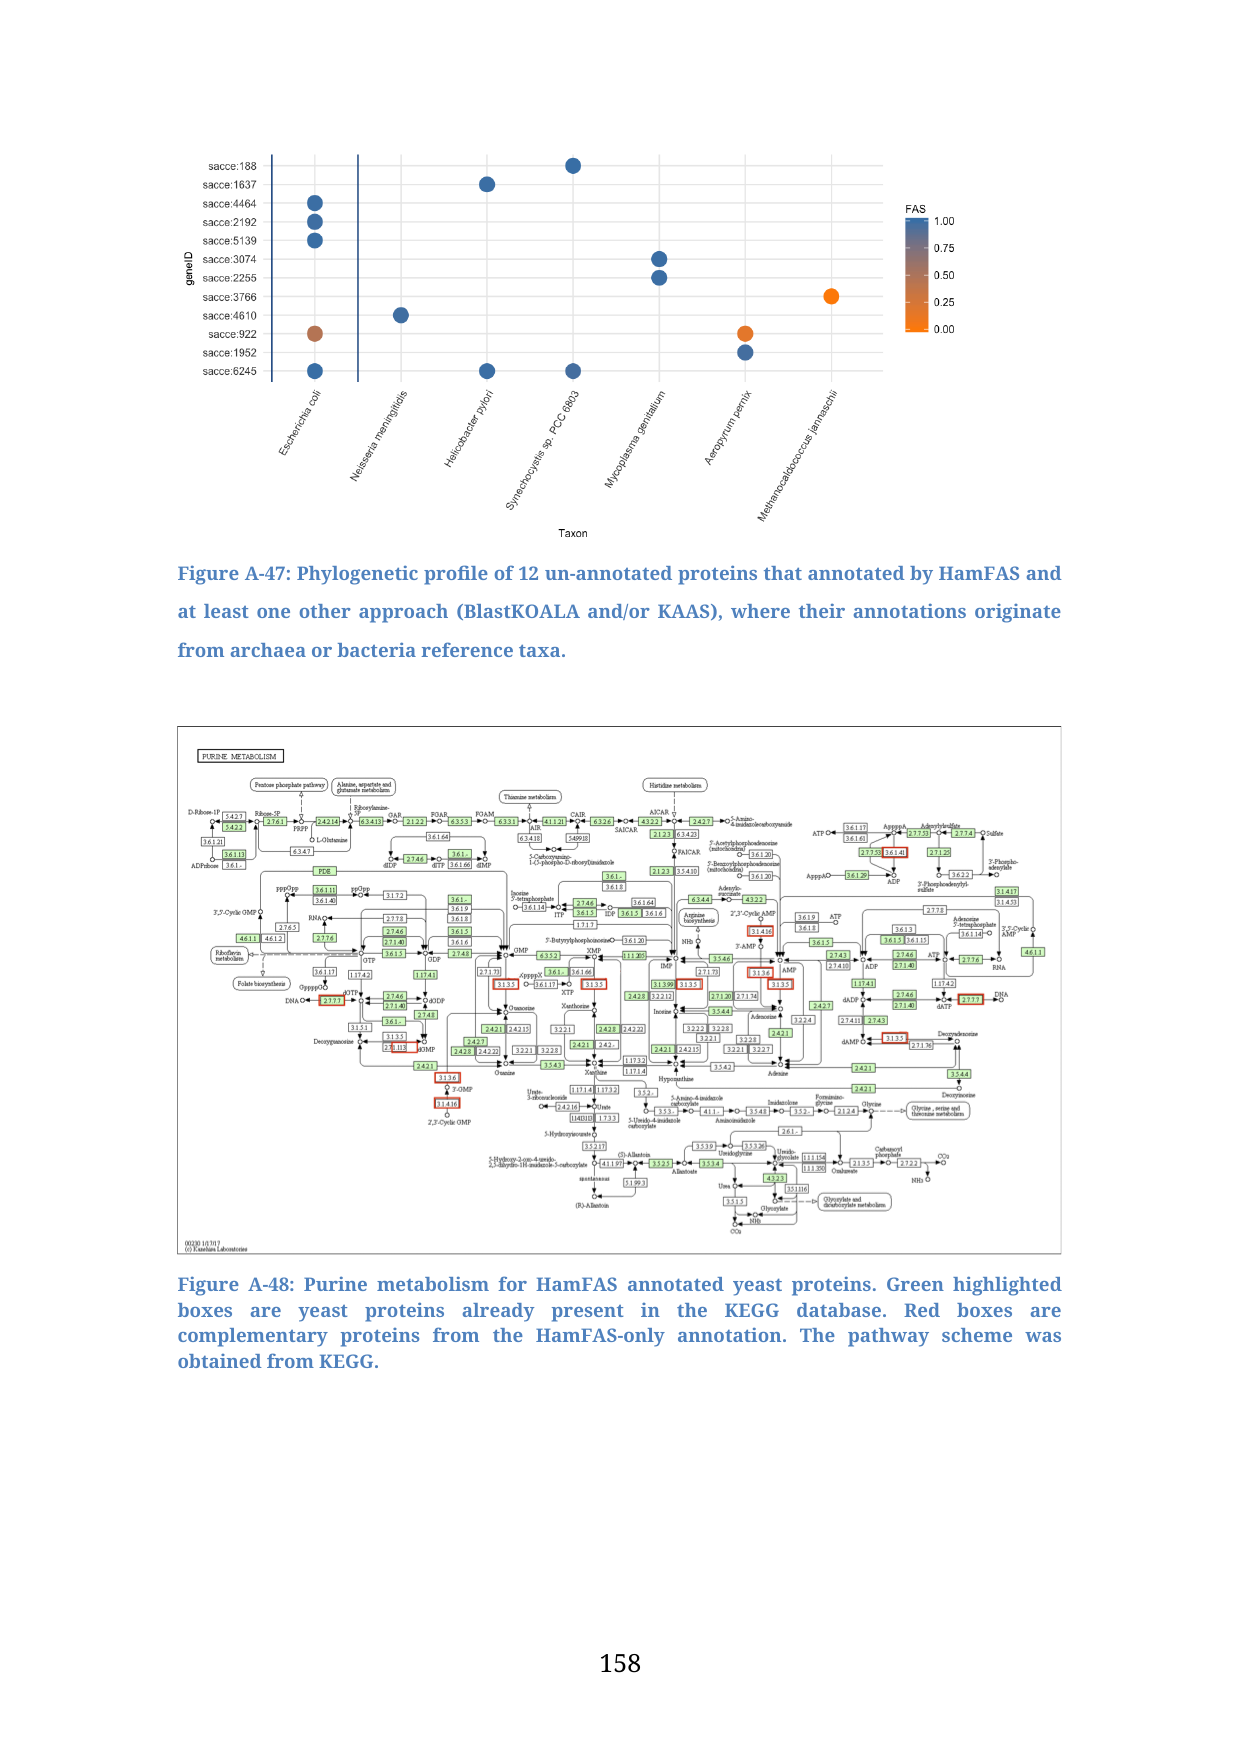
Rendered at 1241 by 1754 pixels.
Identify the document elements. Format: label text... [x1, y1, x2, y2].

picture [177, 147, 969, 544]
picture [177, 726, 1062, 1255]
